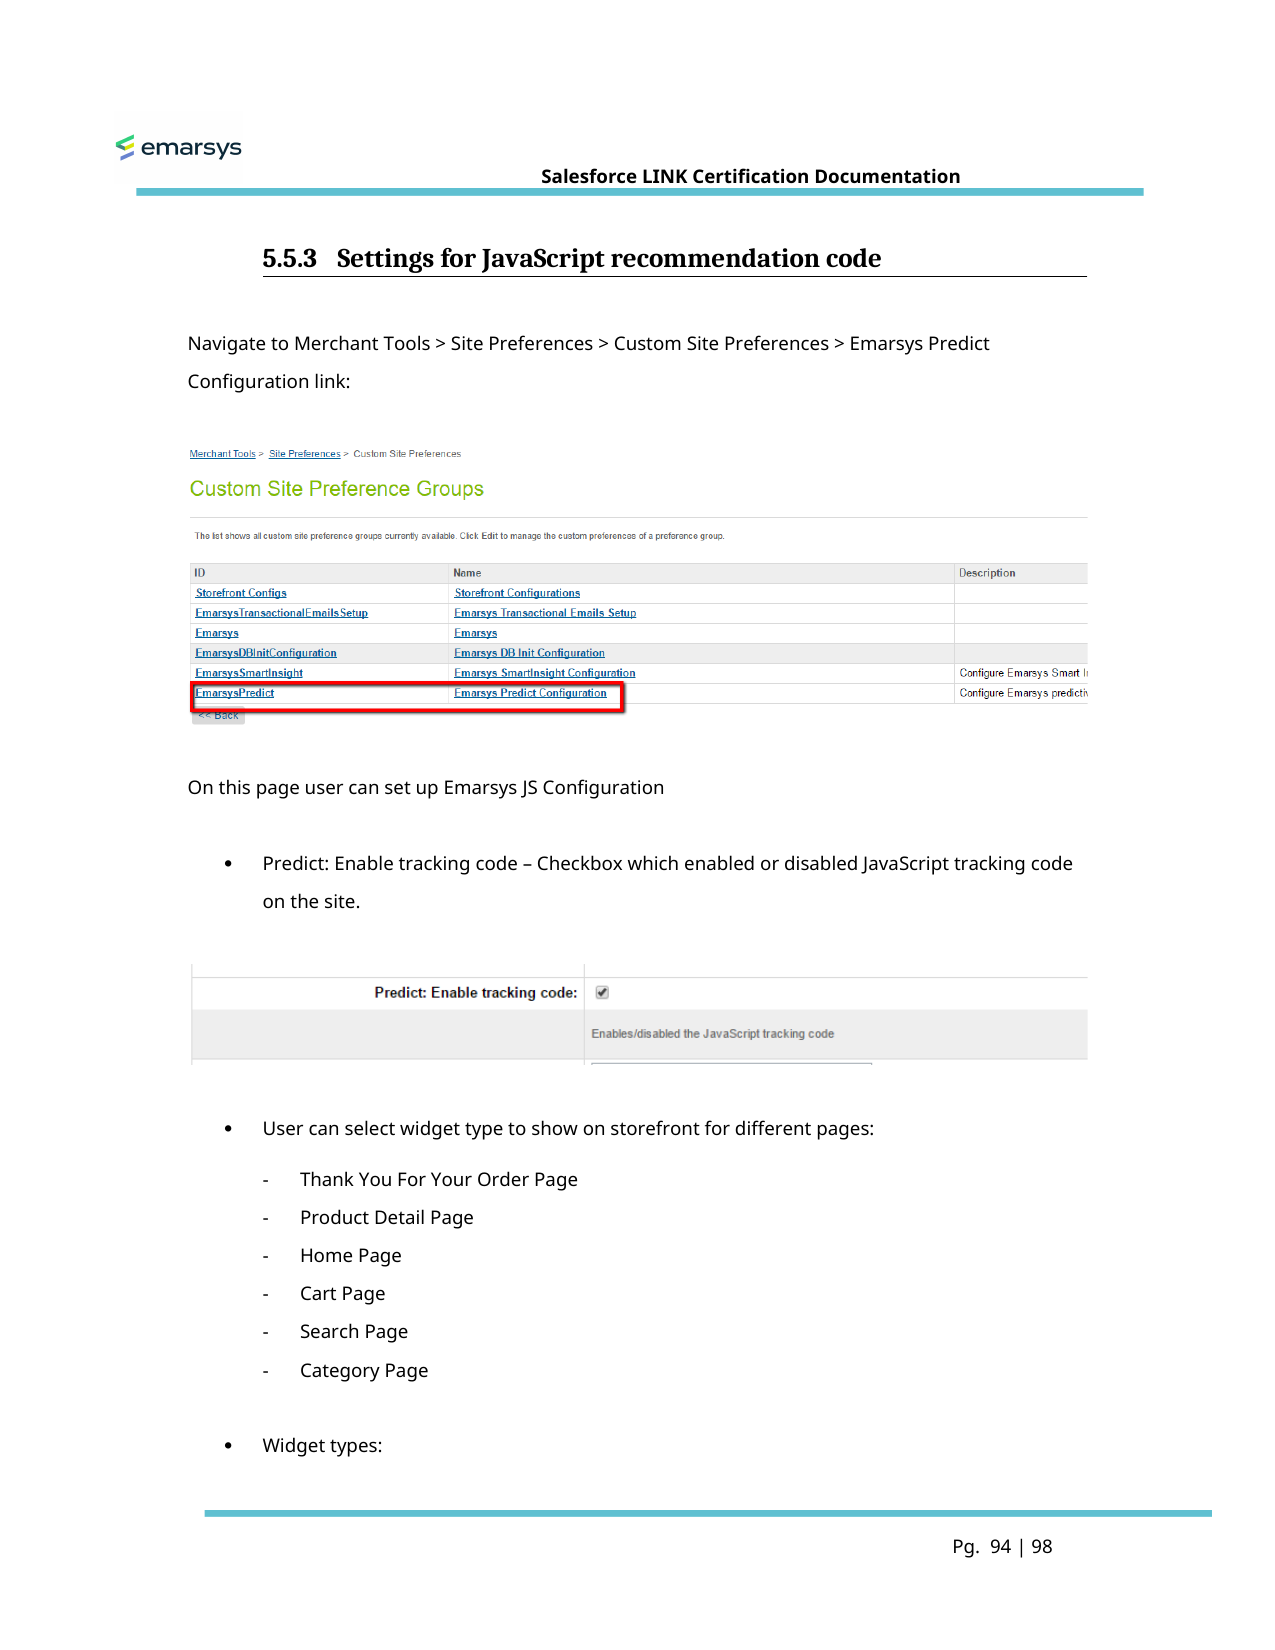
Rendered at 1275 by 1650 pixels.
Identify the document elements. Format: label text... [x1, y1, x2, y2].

list User can select widget type to show on storefront for different pages: [225, 1115, 1087, 1141]
subtitle Settings for JavaScript recommendation code [262, 243, 1087, 277]
list Widget types: [225, 1433, 1087, 1458]
list Category Page [262, 1357, 1087, 1383]
text Navigate to Merchant Tools > Site Preferences > Custom Site Preferences > Emarsys Predict Configuration link: [187, 330, 1087, 394]
list Thank You For Your Order Page [262, 1166, 1087, 1191]
picture [204, 1510, 1212, 1517]
list Predict: Enable tracking code – Checkbox which enabled or disabled JavaScript tracking code on the site. [225, 850, 1087, 914]
list Cart Page [262, 1281, 1087, 1306]
list Home Page [262, 1242, 1087, 1268]
picture [187, 444, 1088, 725]
picture [136, 188, 1144, 196]
list Search Page [262, 1319, 1087, 1344]
text On this page user can set up Emarsys JS Configuration [187, 774, 1087, 800]
list Product Detail Page [262, 1204, 1087, 1230]
picture [113, 111, 244, 184]
picture [187, 964, 1088, 1065]
